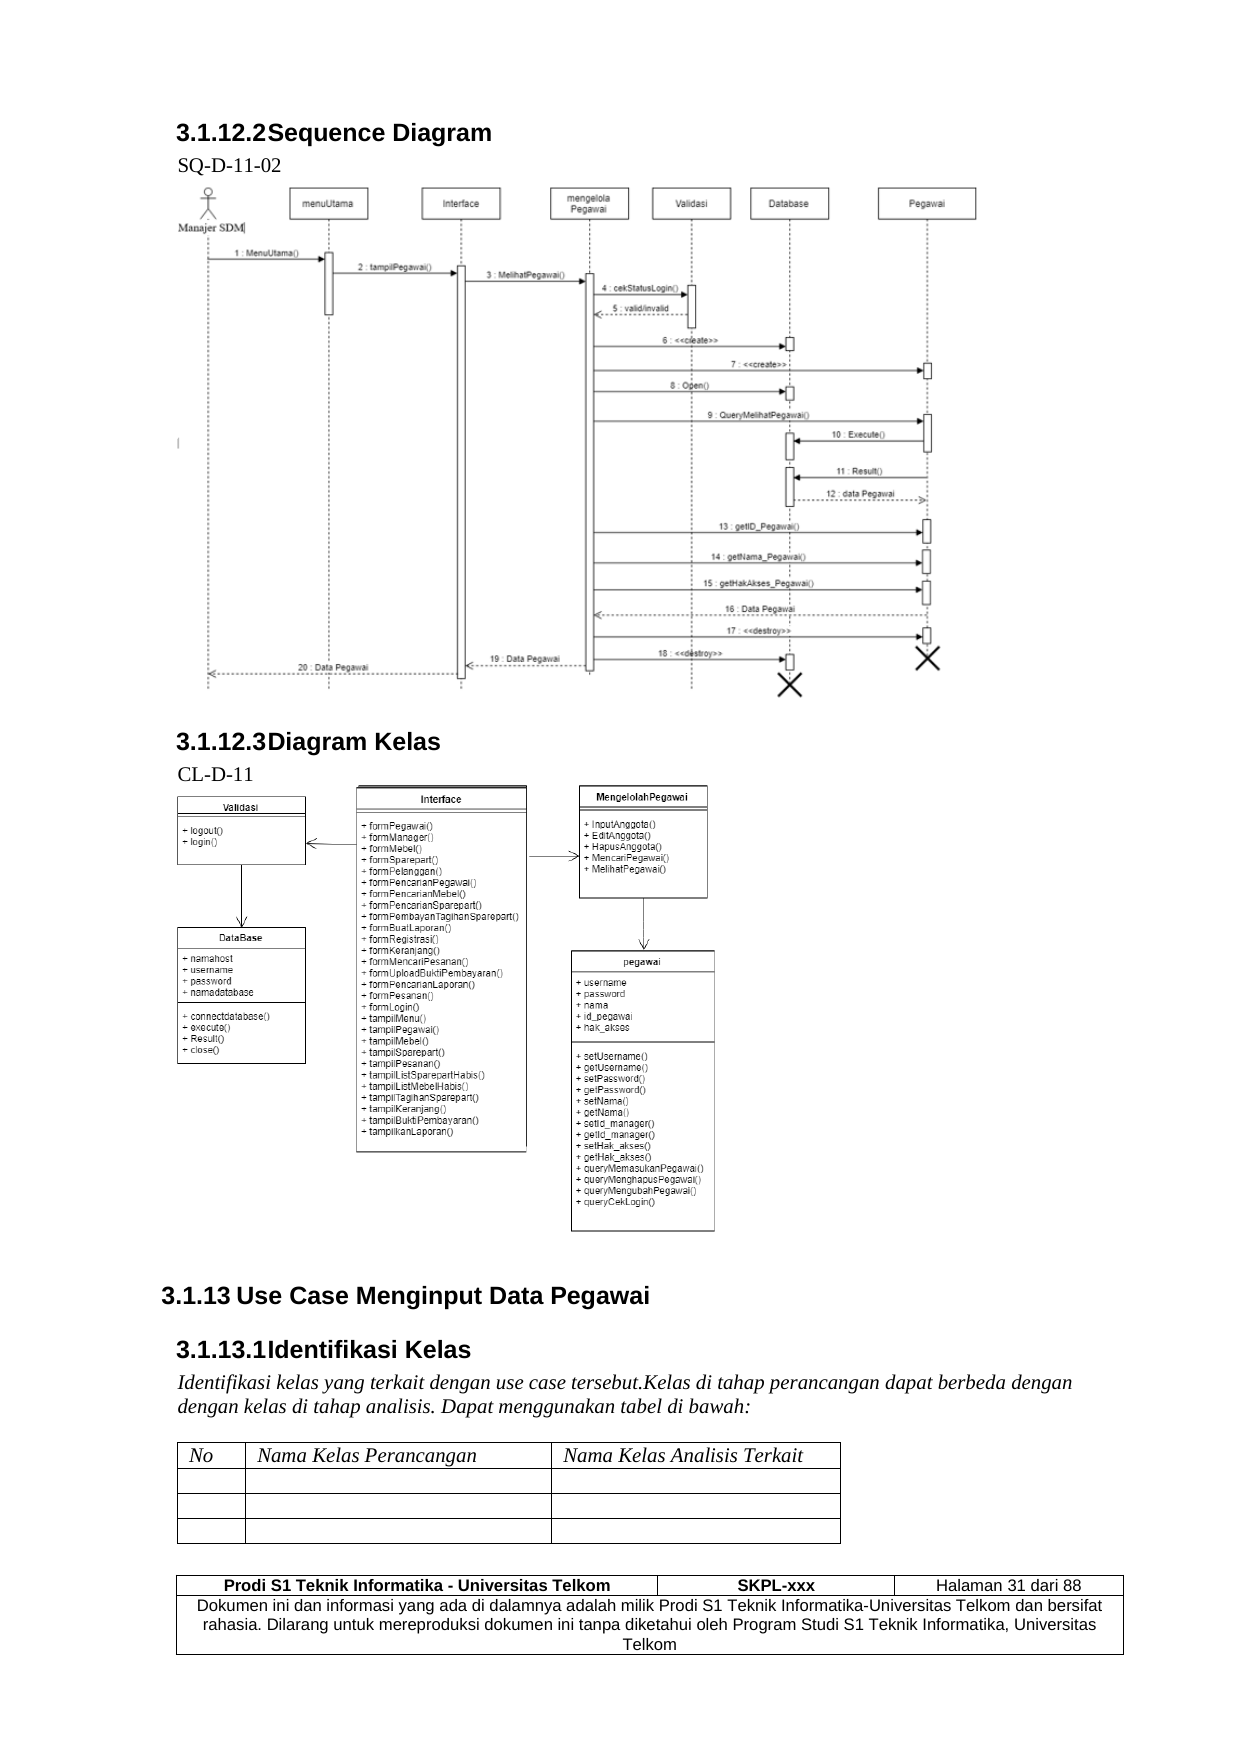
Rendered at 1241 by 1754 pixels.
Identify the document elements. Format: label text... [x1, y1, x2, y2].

table_cell [552, 1494, 840, 1518]
text SQ-D-11-02 [177, 153, 1122, 177]
table_cell [178, 1519, 245, 1543]
text Identifikasi kelas yang terkait dengan use case tersebut.Kelas di tahap perancangan dapat berbeda dengan dengan kelas di tahap analisis. Dapat menggunakan tabel di bawah: [177, 1370, 1122, 1418]
subtitle Identifikasi Kelas [176, 1335, 1122, 1364]
table_cell [552, 1519, 840, 1543]
table_cell [246, 1519, 551, 1543]
table_header Nama Kelas Perancangan [246, 1443, 551, 1467]
subtitle Diagram Kelas [176, 727, 1122, 755]
subtitle Sequence Diagram [176, 118, 1122, 147]
table_cell [246, 1494, 551, 1518]
text CL-D-11 [177, 762, 1122, 786]
table_cell [178, 1494, 245, 1518]
picture [177, 180, 985, 702]
table_header Nama Kelas Analisis Terkait [552, 1443, 840, 1467]
table_header No [178, 1443, 245, 1467]
subtitle Use Case Menginput Data Pegawai [161, 1281, 1122, 1310]
table_cell [552, 1469, 840, 1492]
picture [177, 785, 715, 1233]
table_cell [178, 1469, 245, 1492]
table_cell [246, 1469, 551, 1492]
